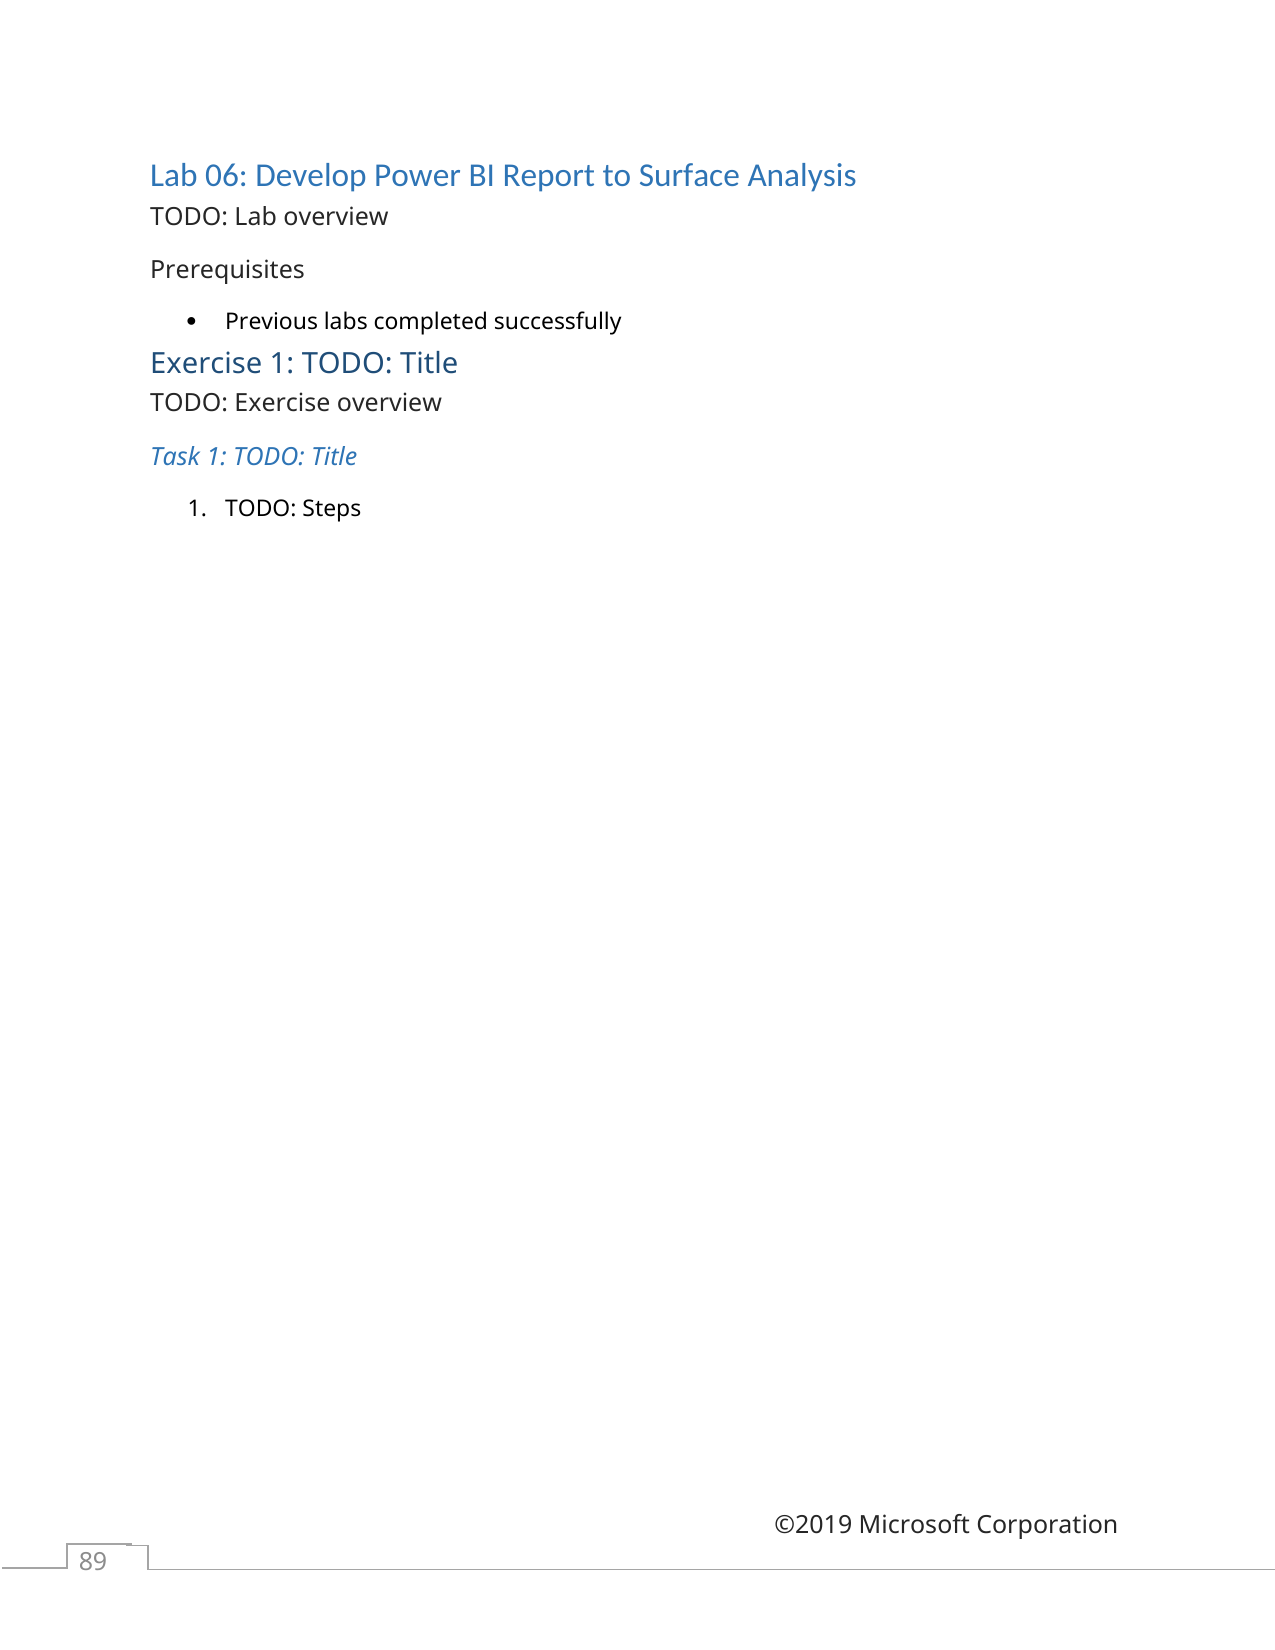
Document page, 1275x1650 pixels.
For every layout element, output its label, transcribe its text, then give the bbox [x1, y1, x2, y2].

subtitle Lab 06: Develop Power BI Report to Surface Analysis [150, 154, 1125, 195]
text TODO: Lab overview [150, 198, 1125, 232]
list TODO: Steps [187, 492, 1125, 523]
text Prerequisites [150, 252, 1125, 286]
list Previous labs completed successfully [187, 305, 1125, 336]
text Task 1: TODO: Title [150, 438, 1125, 473]
text Exercise 1: TODO: Title [150, 342, 1125, 382]
text TODO: Exercise overview [150, 385, 1125, 419]
